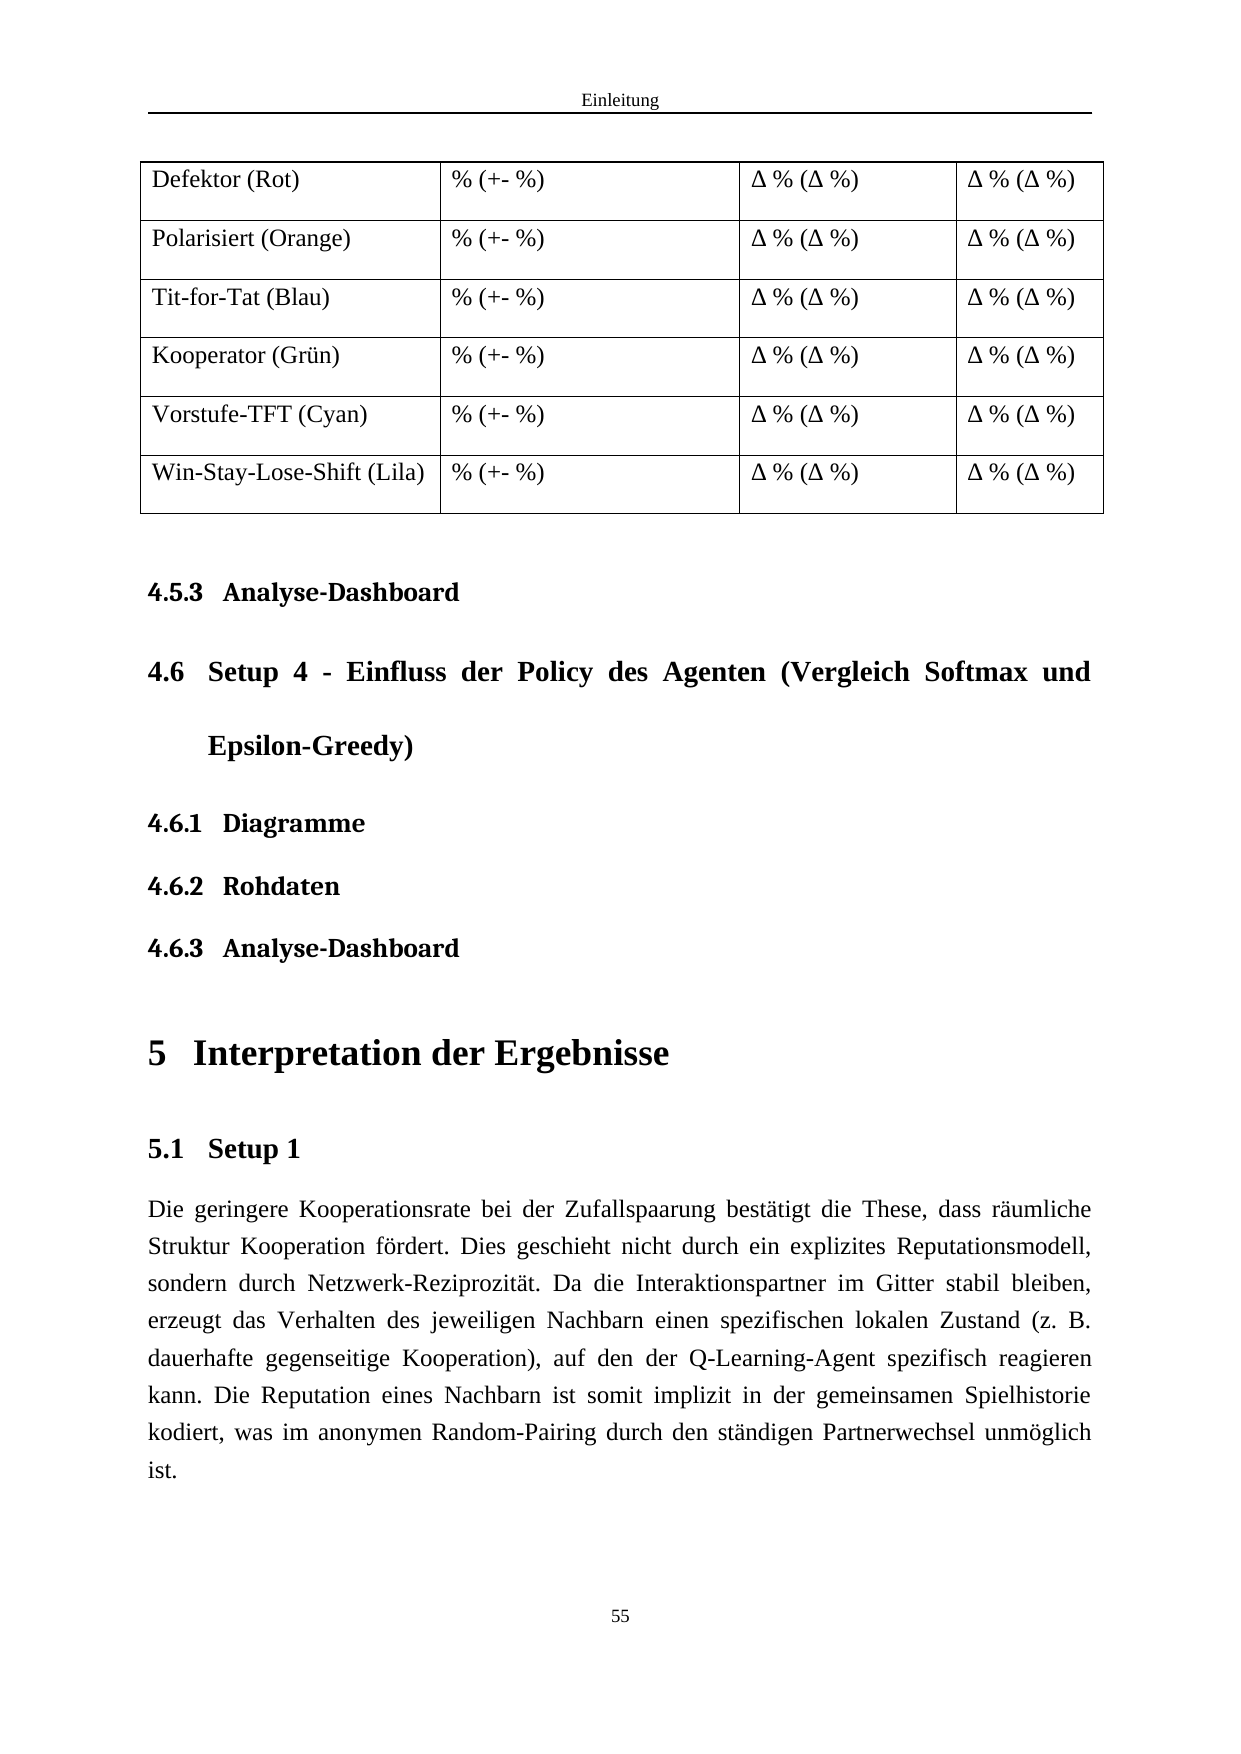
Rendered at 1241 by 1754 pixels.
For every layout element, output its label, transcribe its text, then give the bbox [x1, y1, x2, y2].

table_cell % (+- %) [441, 338, 739, 396]
table_cell ∆ % (∆ %) [957, 280, 1103, 337]
table_cell ∆ % (∆ %) [740, 397, 956, 454]
table_cell ∆ % (∆ %) [740, 280, 956, 337]
table_cell ∆ % (∆ %) [740, 221, 956, 279]
table_cell % (+- %) [441, 163, 739, 220]
table_cell Vorstufe-TFT (Cyan) [141, 397, 440, 454]
table_cell ∆ % (∆ %) [957, 163, 1103, 220]
table_cell Tit-for-Tat (Blau) [141, 280, 440, 337]
table_cell Defektor (Rot) [141, 163, 440, 220]
text Die geringere Kooperationsrate bei der Zufallspaarung bestätigt die These, dass räumliche Struktur Kooperation fördert. Dies geschieht nicht durch ein explizites Reputationsmodell, sondern durch Netzwerk-Reziprozität. Da die Interaktionspartner im Gitter stabil bleiben, erzeugt das Verhalten des jeweiligen Nachbarn einen spezifischen lokalen Zustand (z. B. dauerhafte gegenseitige Kooperation), auf den der Q-Learning-Agent spezifisch reagieren kann. Die Reputation eines Nachbarn ist somit implizit in der gemeinsamen Spielhistorie kodiert, was im anonymen Random-Pairing durch den ständigen Partnerwechsel unmöglich ist. [148, 1192, 1092, 1485]
table_cell Kooperator (Grün) [141, 338, 440, 396]
table_cell ∆ % (∆ %) [957, 221, 1103, 279]
subtitle Setup 4 - Einfluss der Policy des Agenten (Vergleich Softmax und Epsilon-Greedy) [148, 638, 1092, 778]
table_cell % (+- %) [441, 456, 739, 513]
table_cell % (+- %) [441, 280, 739, 337]
subtitle Interpretation der Ergebnisse [148, 1019, 1092, 1084]
table_cell % (+- %) [441, 397, 739, 454]
table_cell ∆ % (∆ %) [957, 456, 1103, 513]
subtitle Diagramme [148, 808, 1092, 840]
table_cell ∆ % (∆ %) [957, 397, 1103, 454]
table_cell ∆ % (∆ %) [740, 456, 956, 513]
table_cell Win-Stay-Lose-Shift (Lila) [141, 456, 440, 513]
subtitle Rohdaten [148, 870, 1092, 902]
table_cell ∆ % (∆ %) [957, 338, 1103, 396]
subtitle Setup 1 [148, 1116, 1092, 1181]
table_cell % (+- %) [441, 221, 739, 279]
subtitle Analyse-Dashboard [148, 576, 1092, 608]
subtitle Analyse-Dashboard [148, 932, 1092, 964]
table_cell Polarisiert (Orange) [141, 221, 440, 279]
table_cell ∆ % (∆ %) [740, 338, 956, 396]
table_cell ∆ % (∆ %) [740, 163, 956, 220]
